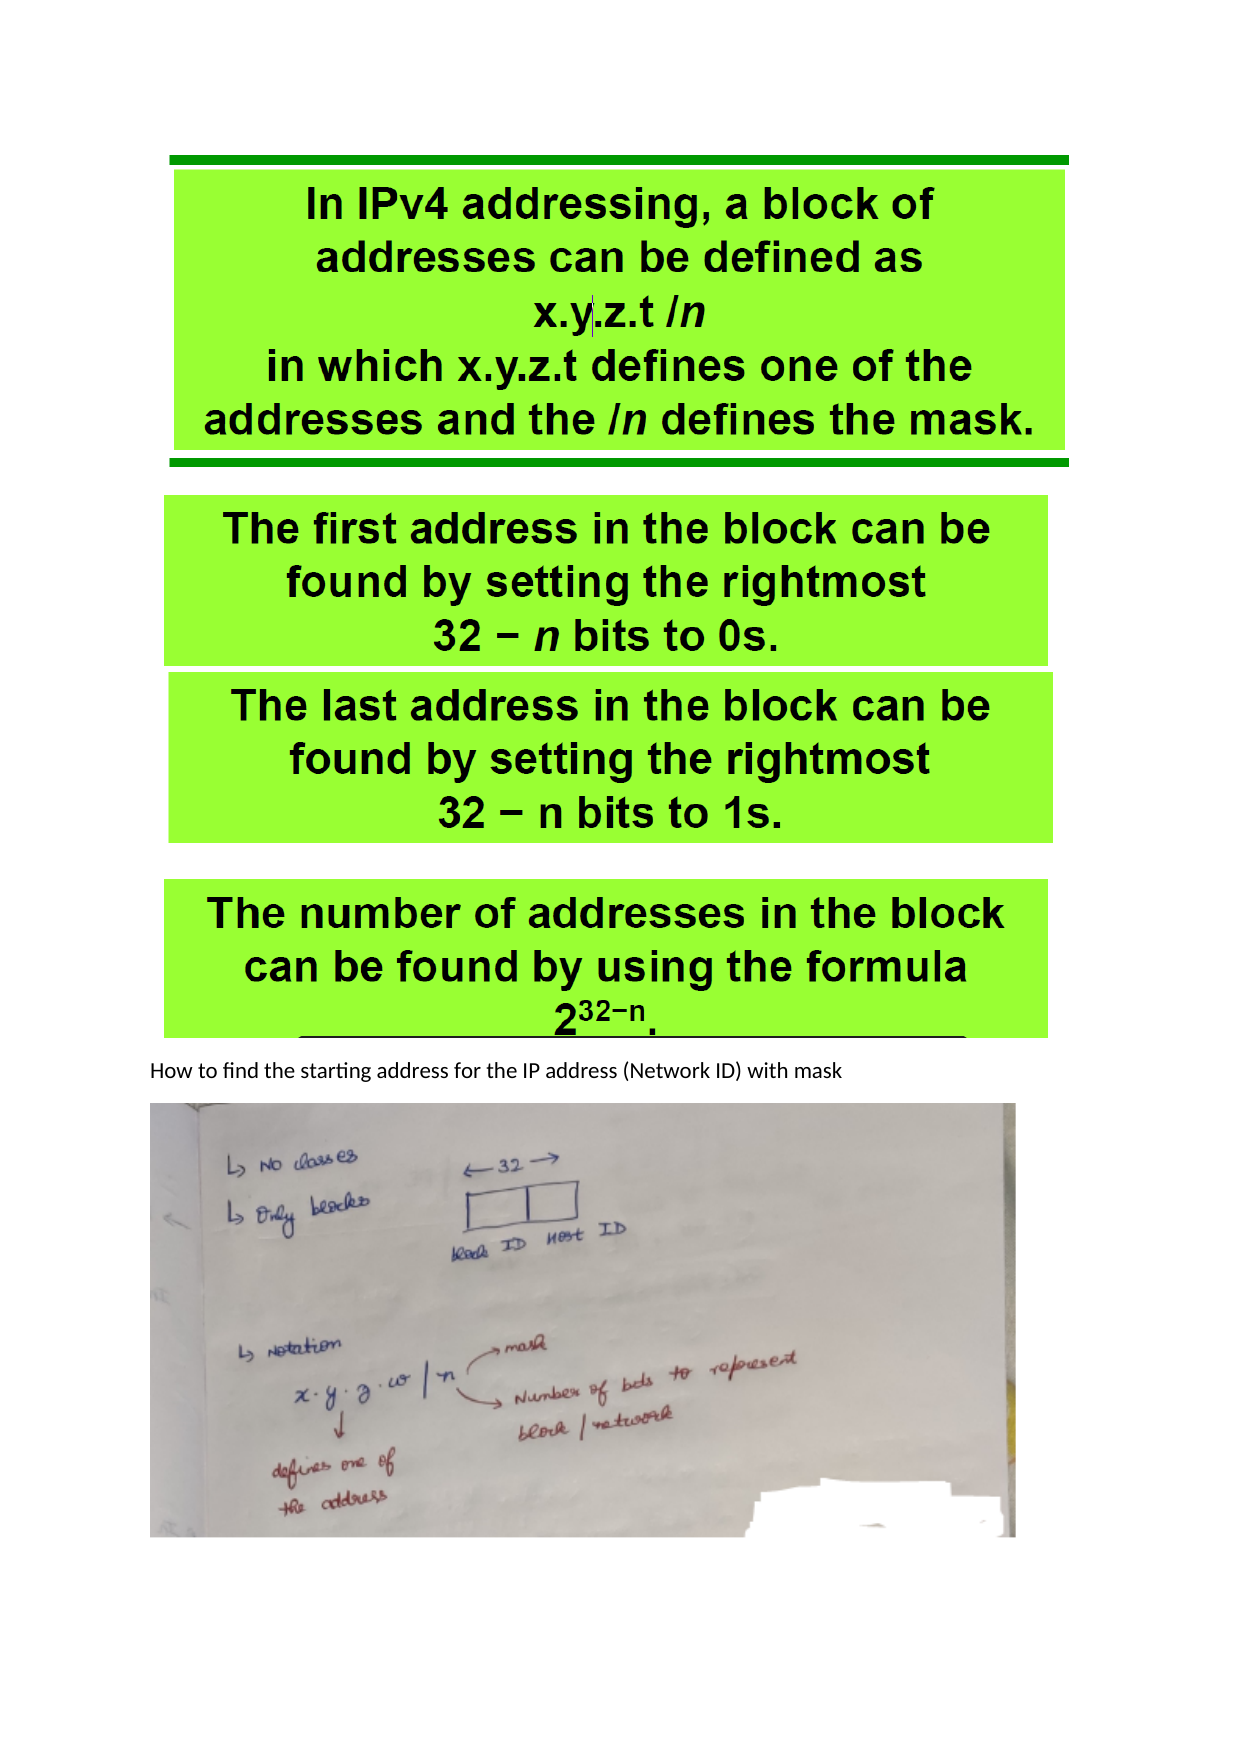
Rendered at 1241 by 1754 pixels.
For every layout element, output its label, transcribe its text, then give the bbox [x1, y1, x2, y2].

picture [150, 150, 1091, 486]
picture [150, 488, 1091, 1038]
text How to find the starting address for the IP address (Network ID) with mask [150, 1056, 1090, 1084]
picture [150, 1103, 1016, 1572]
